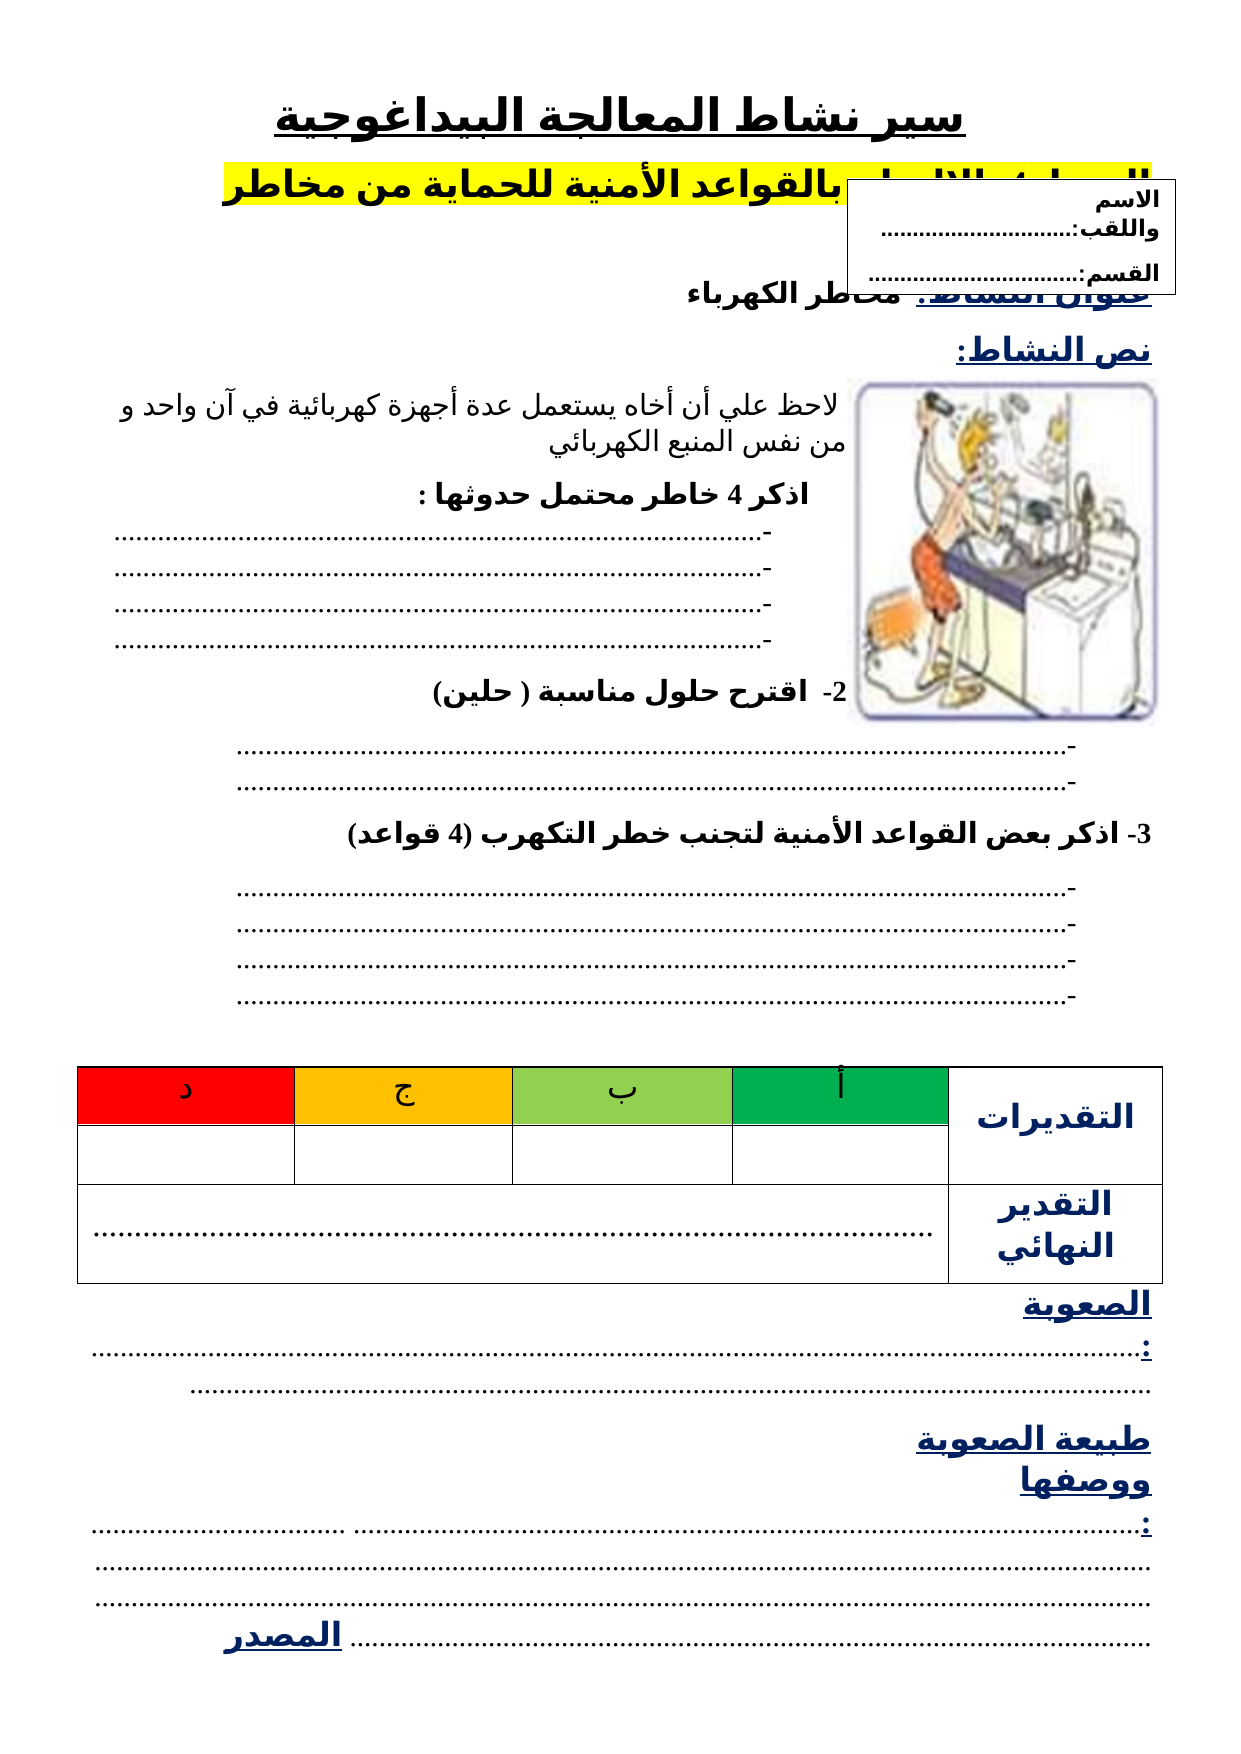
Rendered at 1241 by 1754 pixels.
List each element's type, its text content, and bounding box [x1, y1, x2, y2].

list -......................................................................................... [89, 513, 846, 547]
text نص النشاط: [89, 330, 1152, 368]
table_cell [295, 1126, 512, 1183]
list -......................................................................................... [89, 622, 846, 655]
list -......................................................................................... [89, 549, 846, 583]
text سير نشاط المعالجة البيداغوجية [89, 89, 1152, 141]
table_header د [78, 1068, 294, 1124]
table_cell التقدير النهائي [949, 1185, 1162, 1283]
text 3- اذكر بعض القواعد الأمنية لتجنب خطر التكهرب (4 قواعد) [89, 816, 1152, 850]
list -.................................................................................................................. [89, 869, 1077, 902]
table_cell [78, 1126, 294, 1183]
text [89, 1419, 1152, 1654]
table_header التقديرات [949, 1068, 1162, 1183]
table_cell [513, 1126, 732, 1183]
text عنوان النشاط: مخاطر الكهرباء [812, 295, 1093, 310]
text 2- اقترح حلول مناسبة ( حلين) [89, 674, 846, 708]
text الصعوبة:.................................................................................................................................................................................................................................................................................... [89, 1284, 1152, 1400]
list -......................................................................................... [89, 585, 846, 619]
list -.................................................................................................................. [89, 941, 1077, 975]
table_cell [733, 1126, 948, 1183]
table_cell ..................................................................................................... [78, 1185, 948, 1283]
list اذكر 4 خاطر محتمل حدوثها : [89, 477, 846, 511]
text لاحظ علي أن أخاه يستعمل عدة أجهزة كهربائية في آن واحد و من نفس المنبع الكهربائي [89, 388, 846, 458]
table_header أ [733, 1068, 948, 1124]
table_header ج [295, 1068, 512, 1124]
picture [846, 378, 1160, 727]
list -.................................................................................................................. [89, 977, 1077, 1011]
text عنوان النشاط: مخاطر الكهرباء [89, 272, 847, 310]
text المعيار4: الالتزام بالقواعد الأمنية للحماية من مخاطر التكهرب [89, 162, 847, 252]
list -.................................................................................................................. [89, 727, 1077, 761]
list -.................................................................................................................. [89, 763, 1077, 797]
table_header ب [513, 1068, 732, 1124]
list -.................................................................................................................. [89, 905, 1077, 939]
